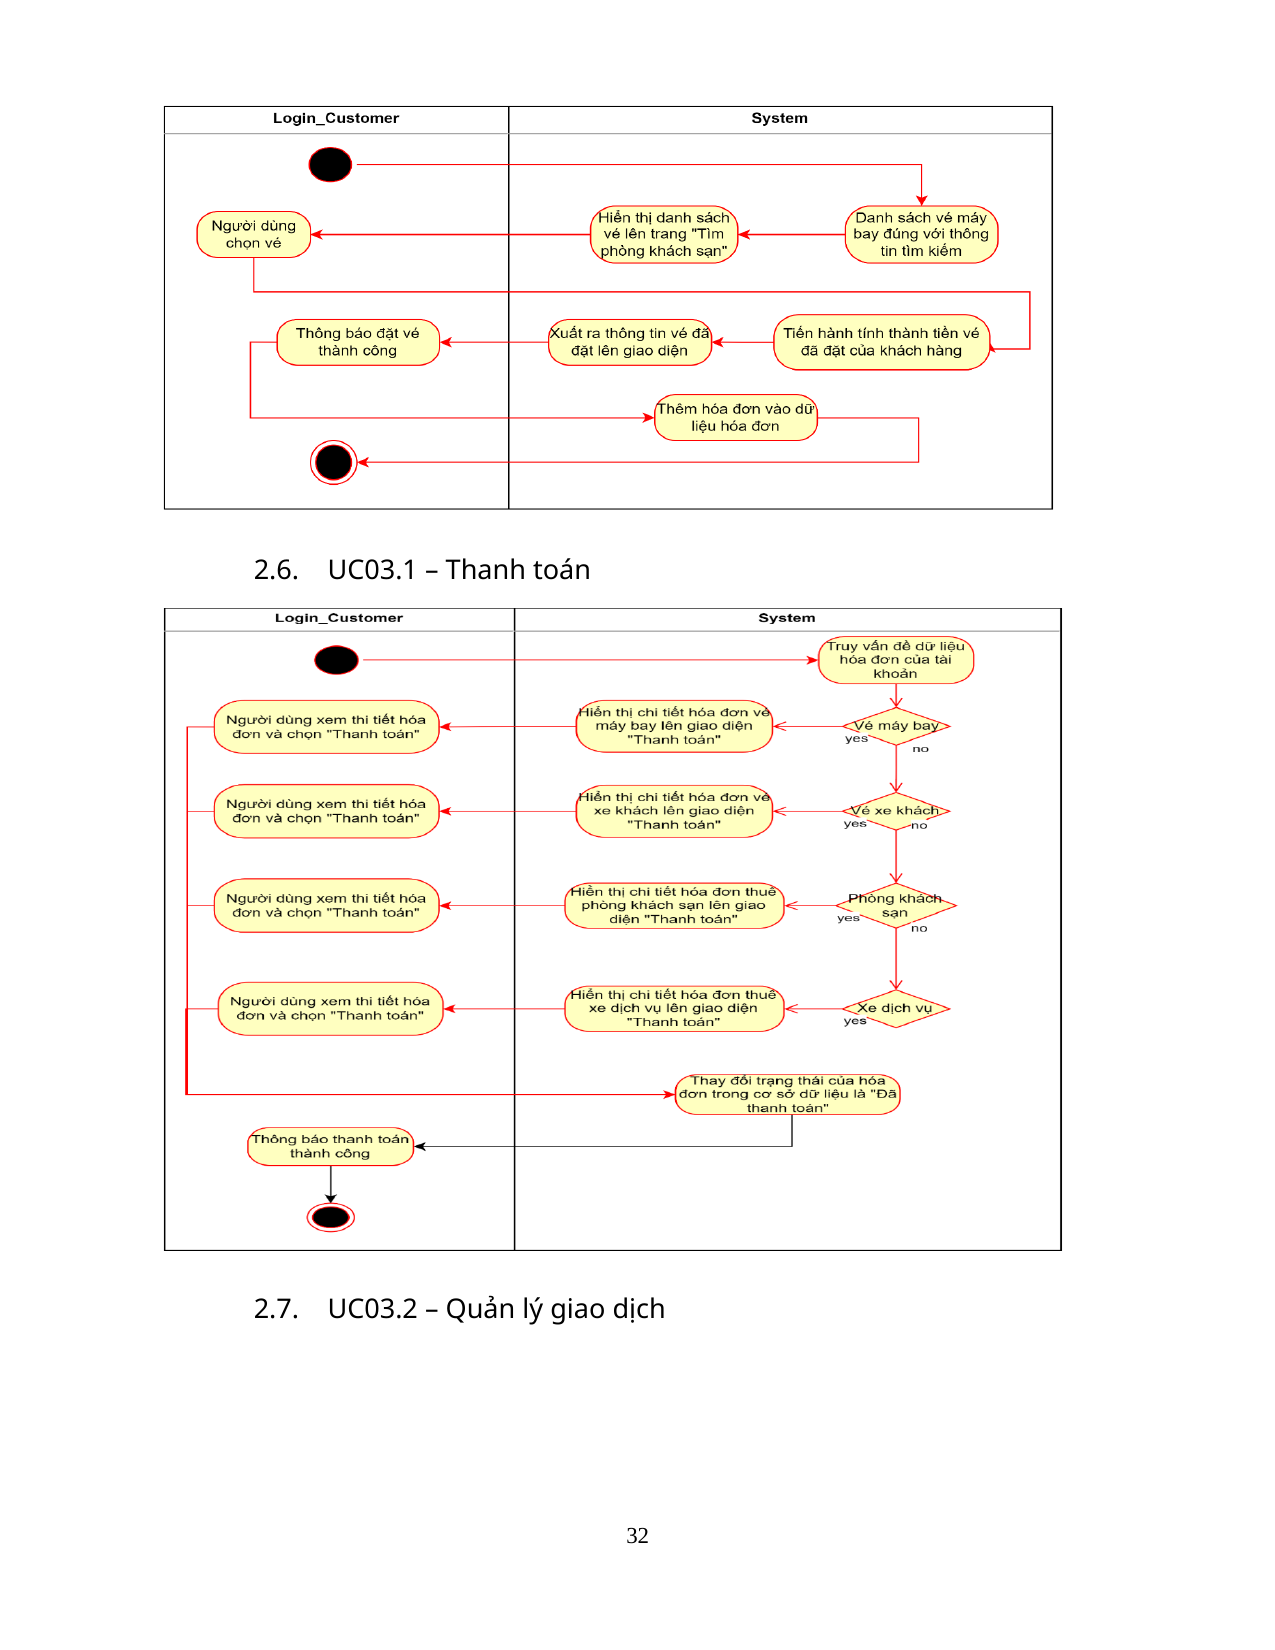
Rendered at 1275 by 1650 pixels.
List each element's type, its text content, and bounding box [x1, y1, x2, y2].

picture [150, 598, 1075, 1260]
picture [150, 94, 1065, 521]
subtitle UC03.1 – Thanh toán [253, 550, 1125, 587]
subtitle UC03.2 – Quản lý giao dịch [253, 1289, 1125, 1326]
